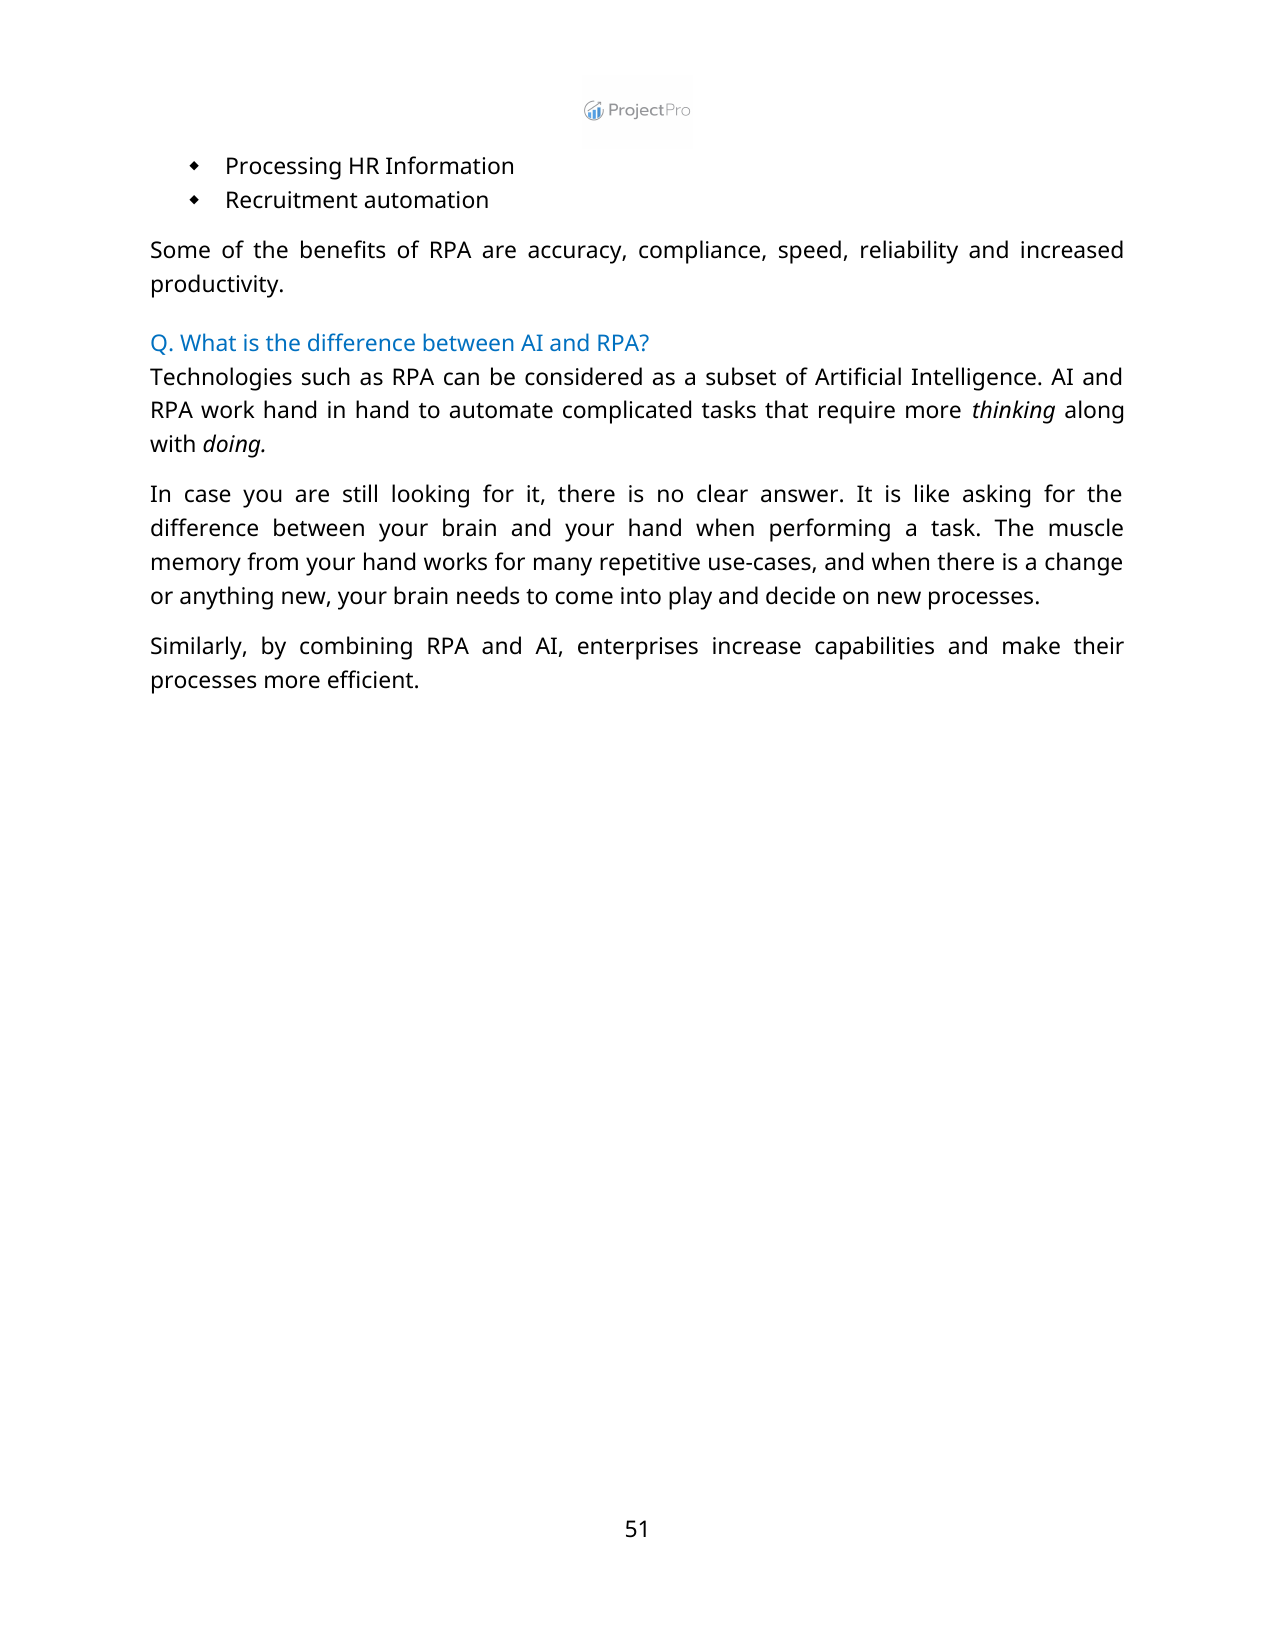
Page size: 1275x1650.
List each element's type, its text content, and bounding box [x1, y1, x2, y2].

list Recruitment automation [187, 184, 1125, 215]
list Processing HR Information [187, 150, 1125, 181]
text In case you are still looking for it, there is no clear answer. It is like asking for the difference between your brain and your hand when performing a task. The muscle memory from your hand works for many repetitive use-cases, and when there is a change or anything new, your brain needs to come into play and decide on new processes. [150, 478, 1125, 611]
text Some of the benefits of RPA are accuracy, compliance, speed, reliability and increased productivity. [150, 234, 1125, 299]
subtitle Q. What is the difference between AI and RPA? [150, 327, 1125, 358]
text Technologies such as RPA can be considered as a subset of Artificial Intelligence. AI and RPA work hand in hand to automate complicated tasks that require more thinking along with doing. [150, 360, 1125, 459]
text Similarly, by combining RPA and AI, enterprises increase capabilities and make their processes more efficient. [150, 630, 1125, 695]
picture [582, 75, 693, 149]
